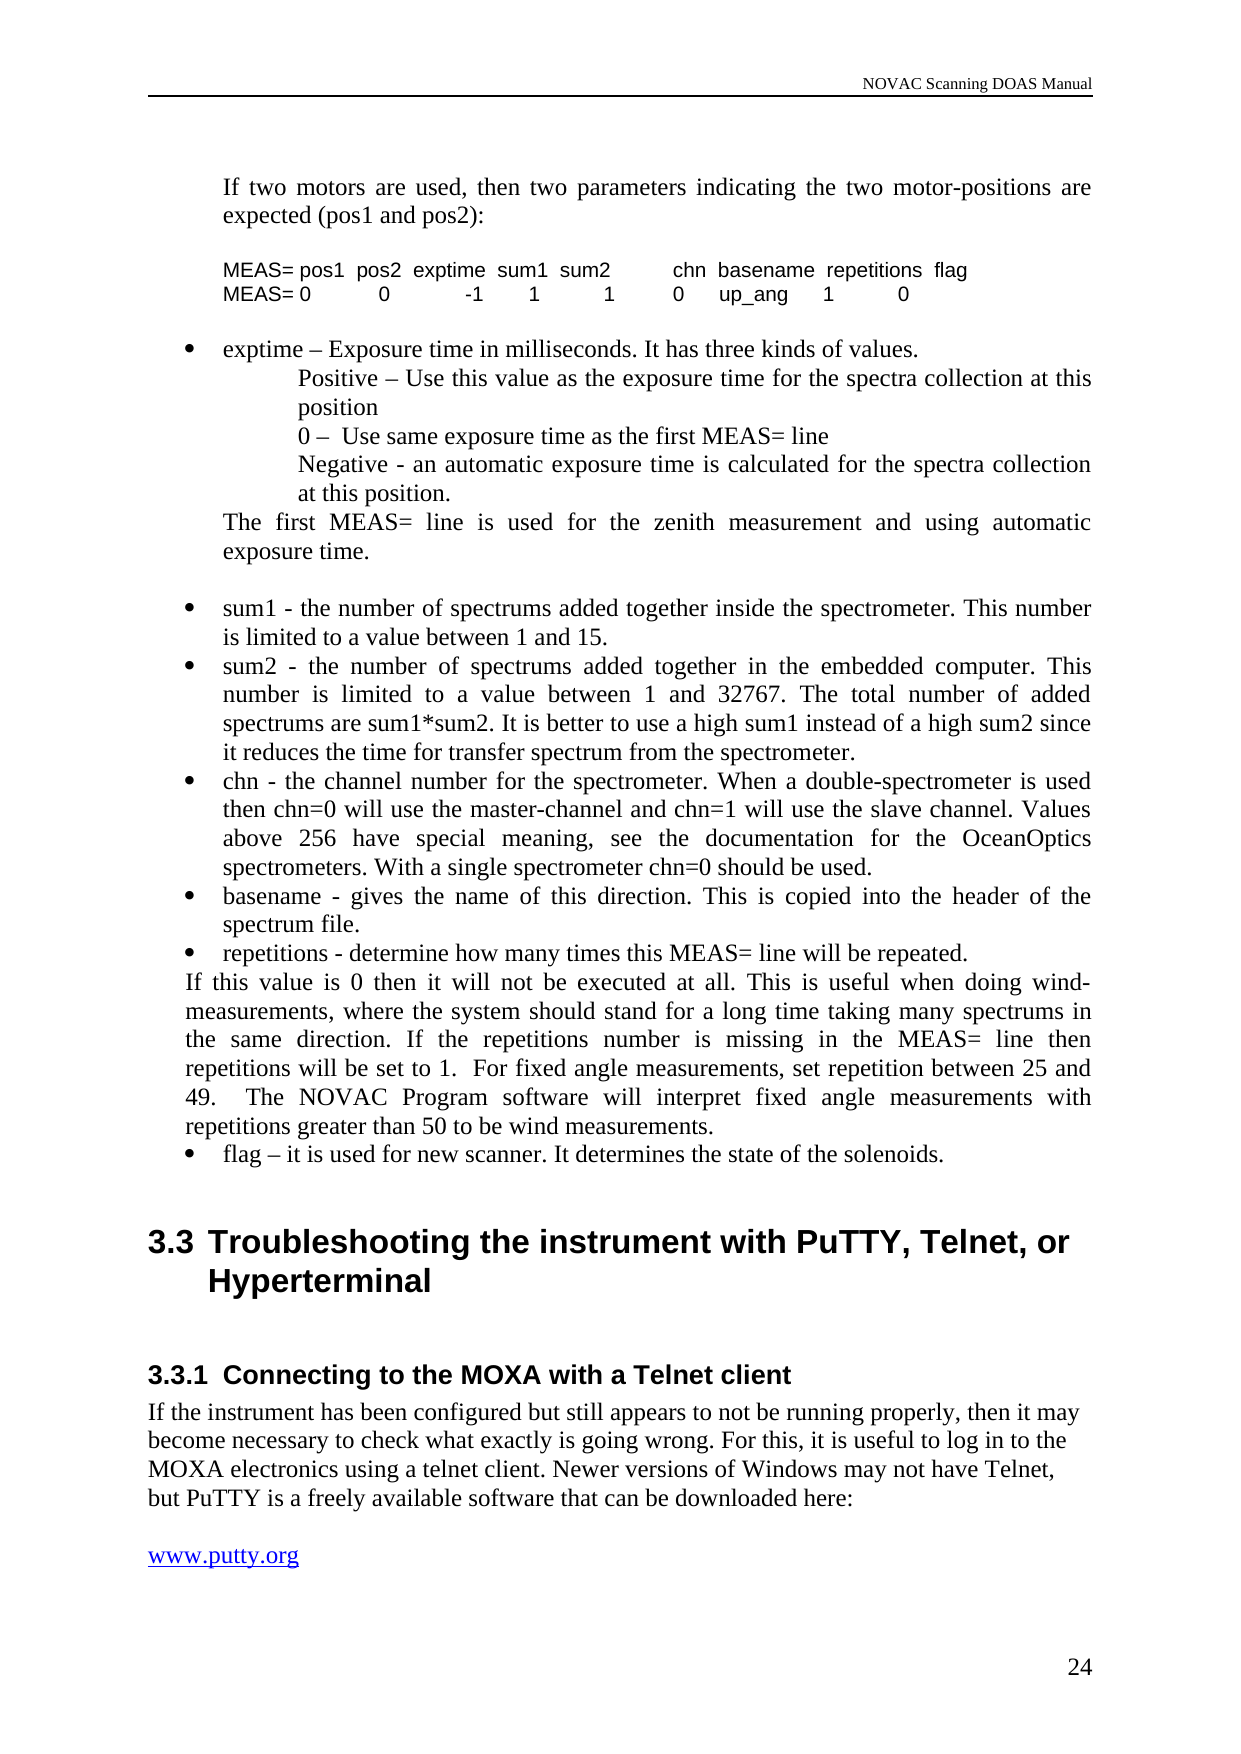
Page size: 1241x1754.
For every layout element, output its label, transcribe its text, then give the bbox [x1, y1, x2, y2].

text MEAS= 0 0 -1 1 1 0 up_ang 1 0 [223, 282, 1093, 306]
list chn - the channel number for the spectrometer. When a double-spectrometer is used then chn=0 will use the master-channel and chn=1 will use the slave channel. Values above 256 have special meaning, see the documentation for the OceanOptics spectrometers. With a single spectrometer chn=0 should be used. [185, 766, 1093, 881]
text The first MEAS= line is used for the zenith measurement and using automatic exposure time. [223, 507, 1093, 564]
text If two motors are used, then two parameters indicating the two motor-positions are expected (pos1 and pos2): [223, 172, 1093, 229]
text If this value is 0 then it will not be executed at all. This is useful when doing wind-measurements, where the system should stand for a long time taking many spectrums in the same direction. If the repetitions number is missing in the MEAS= line then repetitions will be set to 1. For fixed angle measurements, set repetition between 25 and 49. The NOVAC Program software will interpret fixed angle measurements with repetitions greater than 50 to be wind measurements. [185, 967, 1093, 1139]
subtitle Troubleshooting the instrument with PuTTY, Telnet, or Hyperterminal [148, 1222, 1093, 1299]
list basename - gives the name of this direction. This is copied into the header of the spectrum file. [185, 881, 1093, 938]
text 0 – Use same exposure time as the first MEAS= line [223, 421, 1093, 449]
text MEAS= pos1 pos2 exptime sum1 sum2 chn basename repetitions flag [223, 258, 1093, 282]
text If the instrument has been configured but still appears to not be running properly, then it may become necessary to check what exactly is going wrong. For this, it is useful to log in to the MOXA electronics using a telnet client. Newer versions of Windows may not have Telnet, but PuTTY is a freely available software that can be downloaded here: [148, 1397, 1093, 1512]
text Positive – Use this value as the exposure time for the spectra collection at this position [298, 363, 1093, 421]
text www.putty.org [148, 1541, 1093, 1569]
list exptime – Exposure time in milliseconds. It has three kinds of values. [185, 334, 1093, 363]
subtitle Connecting to the MOXA with a Telnet client [148, 1359, 1093, 1391]
list sum1 - the number of spectrums added together inside the spectrometer. This number is limited to a value between 1 and 15. [185, 593, 1093, 651]
text Negative - an automatic exposure time is calculated for the spectra collection at this position. [298, 449, 1093, 507]
list sum2 - the number of spectrums added together in the embedded computer. This number is limited to a value between 1 and 32767. The total number of added spectrums are sum1*sum2. It is better to use a high sum1 instead of a high sum2 since it reduces the time for transfer spectrum from the spectrometer. [185, 651, 1093, 766]
list flag – it is used for new scanner. It determines the state of the solenoids. [185, 1139, 1093, 1168]
list repetitions - determine how many times this MEAS= line will be repeated. [185, 938, 1093, 967]
